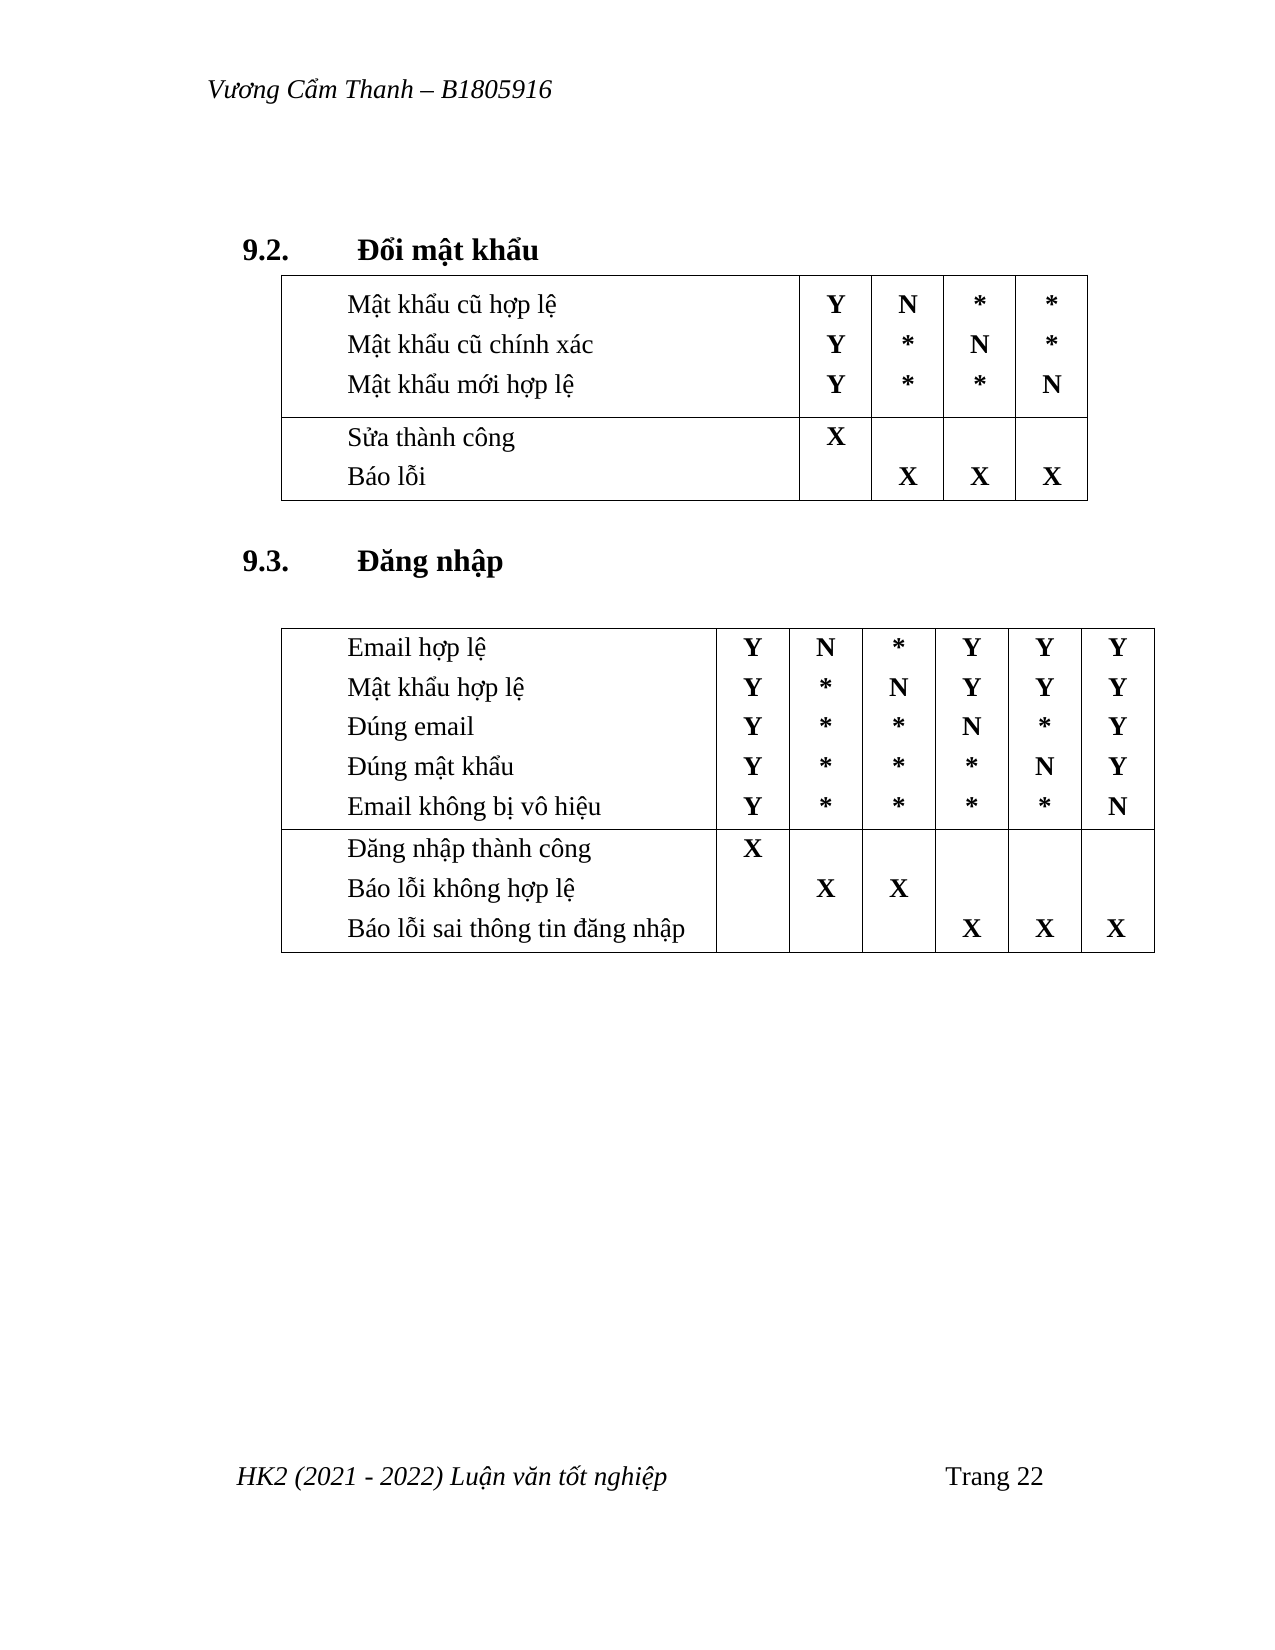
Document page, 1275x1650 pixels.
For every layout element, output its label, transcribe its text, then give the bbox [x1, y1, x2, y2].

table_header Y Y Y Y N [1082, 629, 1154, 829]
table_header Email hợp lệ Mật khẩu hợp lệ Đúng email Đúng mật khẩu Email không bị vô hiệu [282, 629, 716, 829]
table_header * * N [1016, 276, 1087, 417]
subtitle Đổi mật khẩu [236, 231, 1157, 267]
table_header Y Y Y [800, 276, 871, 417]
table_header Y Y N * * [936, 629, 1008, 829]
table_header Y Y Y Y Y [717, 629, 789, 829]
table_cell X [1009, 830, 1081, 952]
table_header Mật khẩu cũ hợp lệ Mật khẩu cũ chính xác Mật khẩu mới hợp lệ [282, 276, 799, 417]
table_cell Đăng nhập thành công Báo lỗi không hợp lệ Báo lỗi sai thông tin đăng nhập [282, 830, 716, 952]
table_cell X [944, 418, 1015, 500]
table_header * N * * * [863, 629, 935, 829]
table_cell X [1082, 830, 1154, 952]
table_cell X [872, 418, 943, 500]
table_cell X [936, 830, 1008, 952]
table_header N * * * * [790, 629, 862, 829]
table_header N * * [872, 276, 943, 417]
table_cell X [717, 830, 789, 952]
table_cell X [1016, 418, 1087, 500]
table_cell X [800, 418, 871, 500]
subtitle Đăng nhập [236, 543, 1157, 578]
table_cell X [790, 830, 862, 952]
table_header * N * [944, 276, 1015, 417]
table_header Y Y * N * [1009, 629, 1081, 829]
table_cell X [863, 830, 935, 952]
table_cell Sửa thành công Báo lỗi [282, 418, 799, 500]
